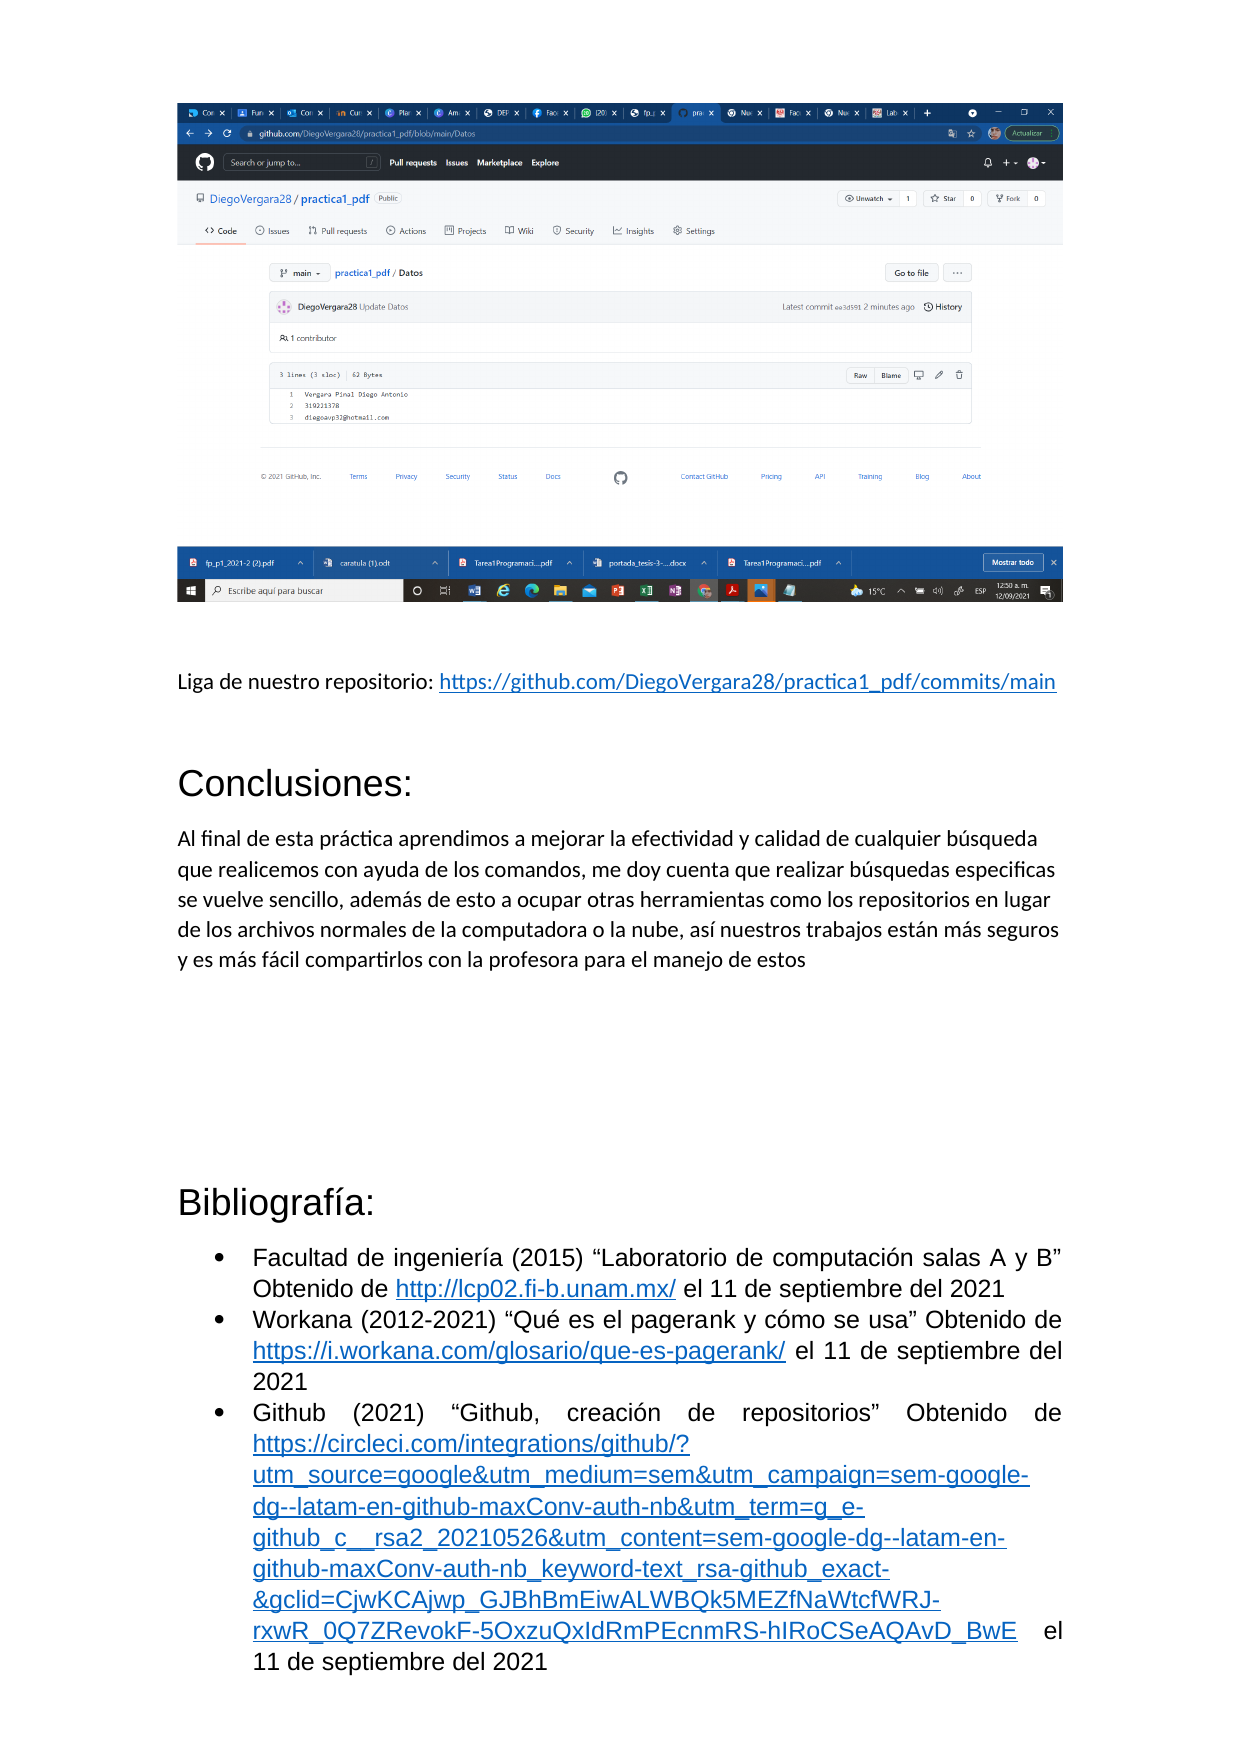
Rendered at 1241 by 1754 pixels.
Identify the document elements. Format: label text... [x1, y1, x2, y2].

text Conclusiones: [177, 761, 1063, 804]
text Liga de nuestro repositorio: https://github.com/DiegoVergara28/practica1_pdf/commits/main [177, 667, 1063, 696]
list Github (2021) “Github, creación de repositorios” Obtenido de https://circleci.com/integrations/github/?utm_source=google&utm_medium=sem&utm_campaign=sem-google-dg--latam-en-github-maxConv-auth-nb&utm_term=g_e-github_c__rsa2_20210526&utm_content=sem-google-dg--latam-en-github-maxConv-auth-nb_keyword-text_rsa-github_exact-&gclid=CjwKCAjwp_GJBhBmEiwALWBQk5MEZfNaWtcfWRJ-rxwR_0Q7ZRevokF-5OxzuQxIdRmPEcnmRS-hIRoCSeAQAvD_BwE el 11 de septiembre del 2021 [215, 1398, 1063, 1676]
picture [177, 103, 1063, 602]
list Facultad de ingeniería (2015) “Laboratorio de computación salas A y B” Obtenido de http://lcp02.fi-b.unam.mx/ el 11 de septiembre del 2021 [215, 1243, 1063, 1303]
text Bibliografía: [177, 1180, 1063, 1223]
text Al final de esta práctica aprendimos a mejorar la efectividad y calidad de cualquier búsqueda que realicemos con ayuda de los comandos, me doy cuenta que realizar búsquedas especificas se vuelve sencillo, además de esto a ocupar otras herramientas como los repositorios en lugar de los archivos normales de la computadora o la nube, así nuestros trabajos están más seguros y es más fácil compartirlos con la profesora para el manejo de estos [177, 824, 1063, 973]
list Workana (2012-2021) “Qué es el pagerank y cómo se usa” Obtenido de https://i.workana.com/glosario/que-es-pagerank/ el 11 de septiembre del 2021 [215, 1305, 1063, 1396]
